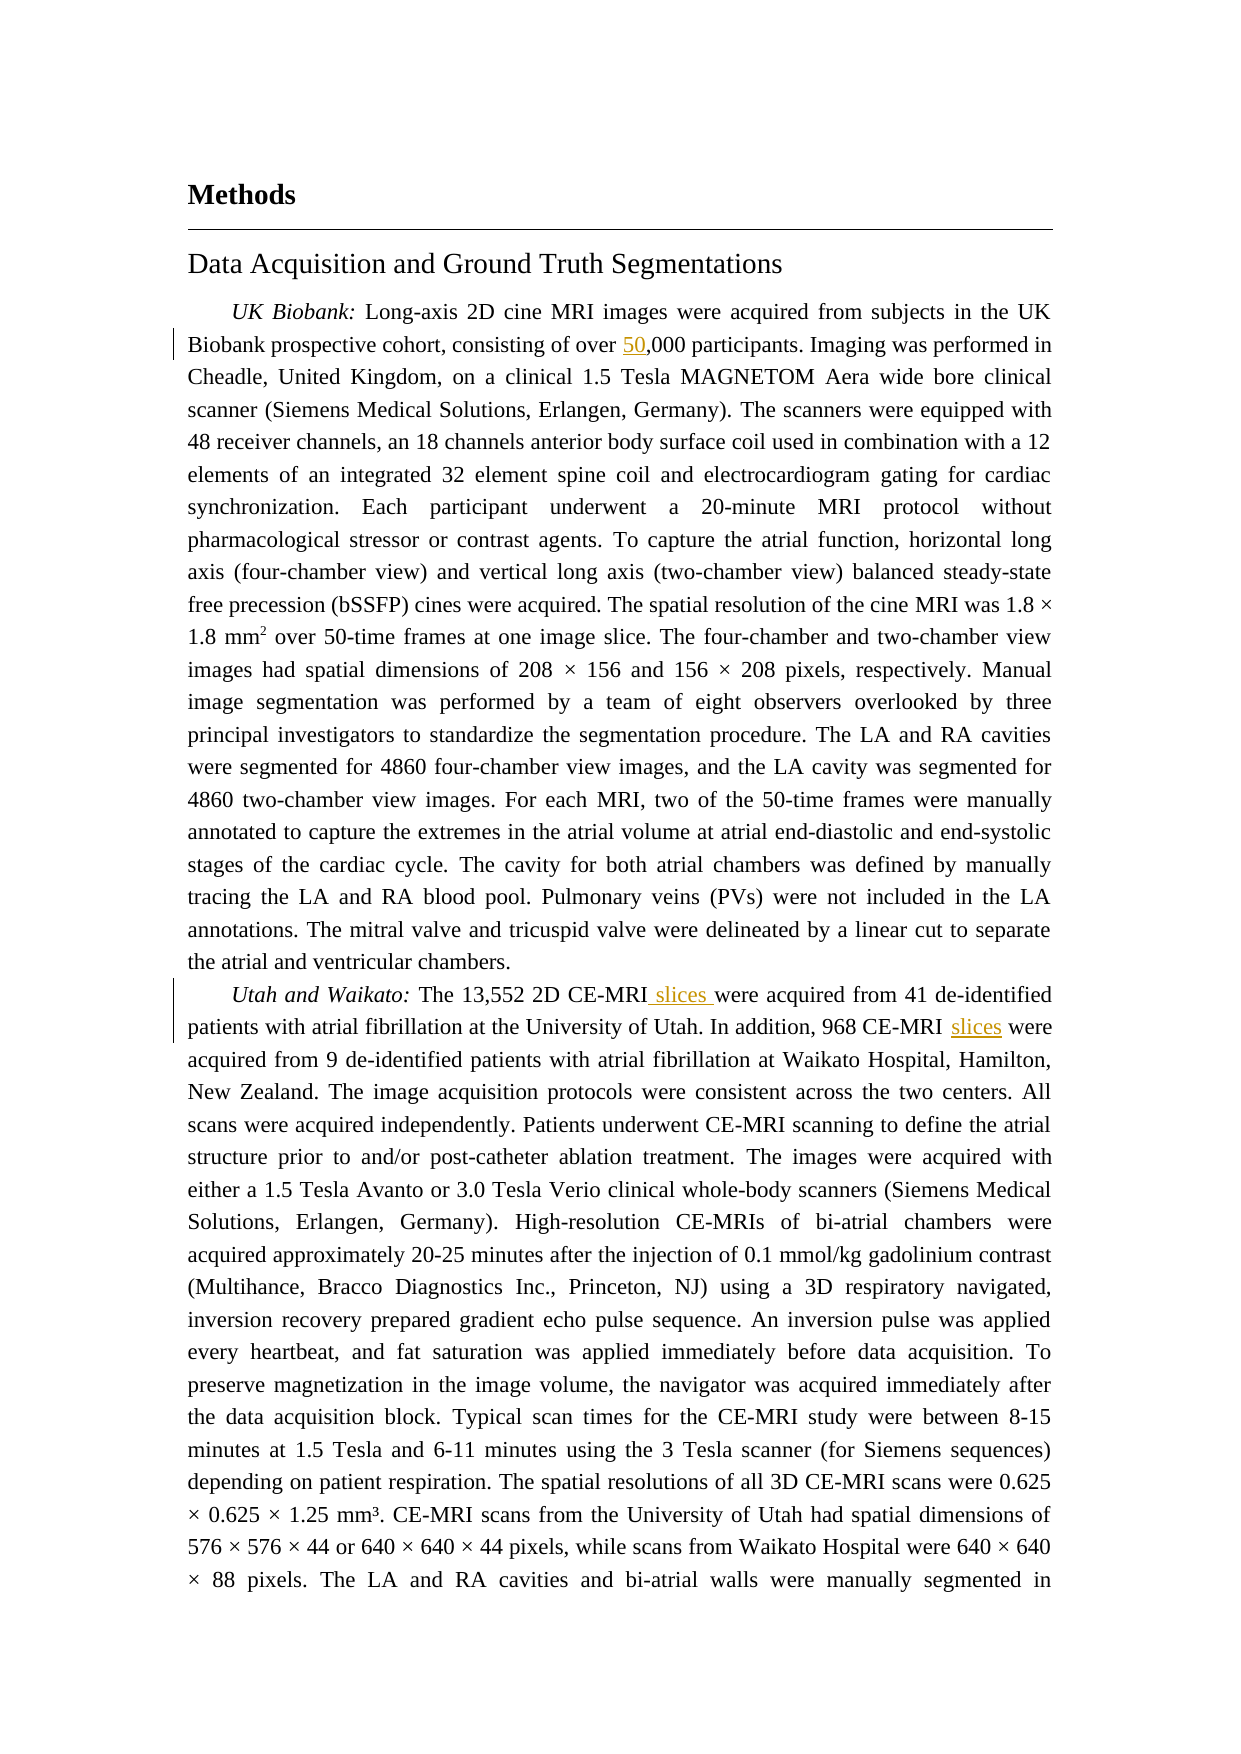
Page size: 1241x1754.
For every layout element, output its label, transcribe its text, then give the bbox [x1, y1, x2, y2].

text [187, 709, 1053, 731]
text UK Biobank: Long-axis 2D cine MRI images were acquired from subjects in the UK Biobank prospective cohort, consisting of over ,000 participants. Imaging was performed in Cheadle, United Kingdom, on a clinical 1.5 Tesla MAGNETOM Aera wide bore clinical scanner (Siemens Medical Solutions, Erlangen, Germany). The scanners were equipped with 48 receiver channels, an 18 channels anterior body surface coil used in combination with a 12 elements of an integrated 32 element spine coil and electrocardiogram gating for cardiac synchronization. Each participant underwent a 20-minute MRI protocol without pharmacological stressor or contrast agents. To capture the atrial function, horizontal long axis (four-chamber view) and vertical long axis (two-chamber view) balanced steady-state free precession (bSSFP) cines were acquired. The spatial resolution of the cine MRI was 1.8 × 1.8 mm2 over 50-time frames at one image slice. The four-chamber and two-chamber view images had spatial dimensions of 208 × 156 and 156 × 208 pixels, respectively. Manual image segmentation was performed by a team of eight observers overlooked by three principal investigators to standardize the segmentation procedure. The LA and RA cavities were segmented for 4860 four-chamber view images, and the LA cavity was segmented for 4860 two-chamber view images. For each MRI, two of the 50-time frames were manually annotated to capture the extremes in the atrial volume at atrial end-diastolic and end-systolic stages of the cardiac cycle. The cavity for both atrial chambers was defined by manually tracing the LA and RA blood pool. Pulmonary veins (PVs) were not included in the LA annotations. The mitral valve and tricuspid valve were delineated by a linear cut to separate the atrial and ventricular chambers. [187, 747, 1053, 978]
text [187, 978, 1053, 1595]
text Methods [187, 162, 1053, 230]
subtitle Data Acquisition and Ground Truth Segmentations [187, 230, 1053, 295]
text UK Biobank: Long-axis 2D cine MRI images were acquired from subjects in the UK Biobank prospective cohort, consisting of over ,000 participants. Imaging was performed in Cheadle, United Kingdom, on a clinical 1.5 Tesla MAGNETOM Aera wide bore clinical scanner (Siemens Medical Solutions, Erlangen, Germany). The scanners were equipped with 48 receiver channels, an 18 channels anterior body surface coil used in combination with a 12 elements of an integrated 32 element spine coil and electrocardiogram gating for cardiac synchronization. Each participant underwent a 20-minute MRI protocol without pharmacological stressor or contrast agents. To capture the atrial function, horizontal long axis (four-chamber view) and vertical long axis (two-chamber view) balanced steady-state free precession (bSSFP) cines were acquired. The spatial resolution of the cine MRI was 1.8 × 1.8 mm2 over 50-time frames at one image slice. The four-chamber and two-chamber view images had spatial dimensions of 208 × 156 and 156 × 208 pixels, respectively. Manual image segmentation was performed by a team of eight observers overlooked by three principal investigators to standardize the segmentation procedure. The LA and RA cavities were segmented for 4860 four-chamber view images, and the LA cavity was segmented for 4860 two-chamber view images. For each MRI, two of the 50-time frames were manually annotated to capture the extremes in the atrial volume at atrial end-diastolic and end-systolic stages of the cardiac cycle. The cavity for both atrial chambers was defined by manually tracing the LA and RA blood pool. Pulmonary veins (PVs) were not included in the LA annotations. The mitral valve and tricuspid valve were delineated by a linear cut to separate the atrial and ventricular chambers. [187, 295, 1053, 708]
